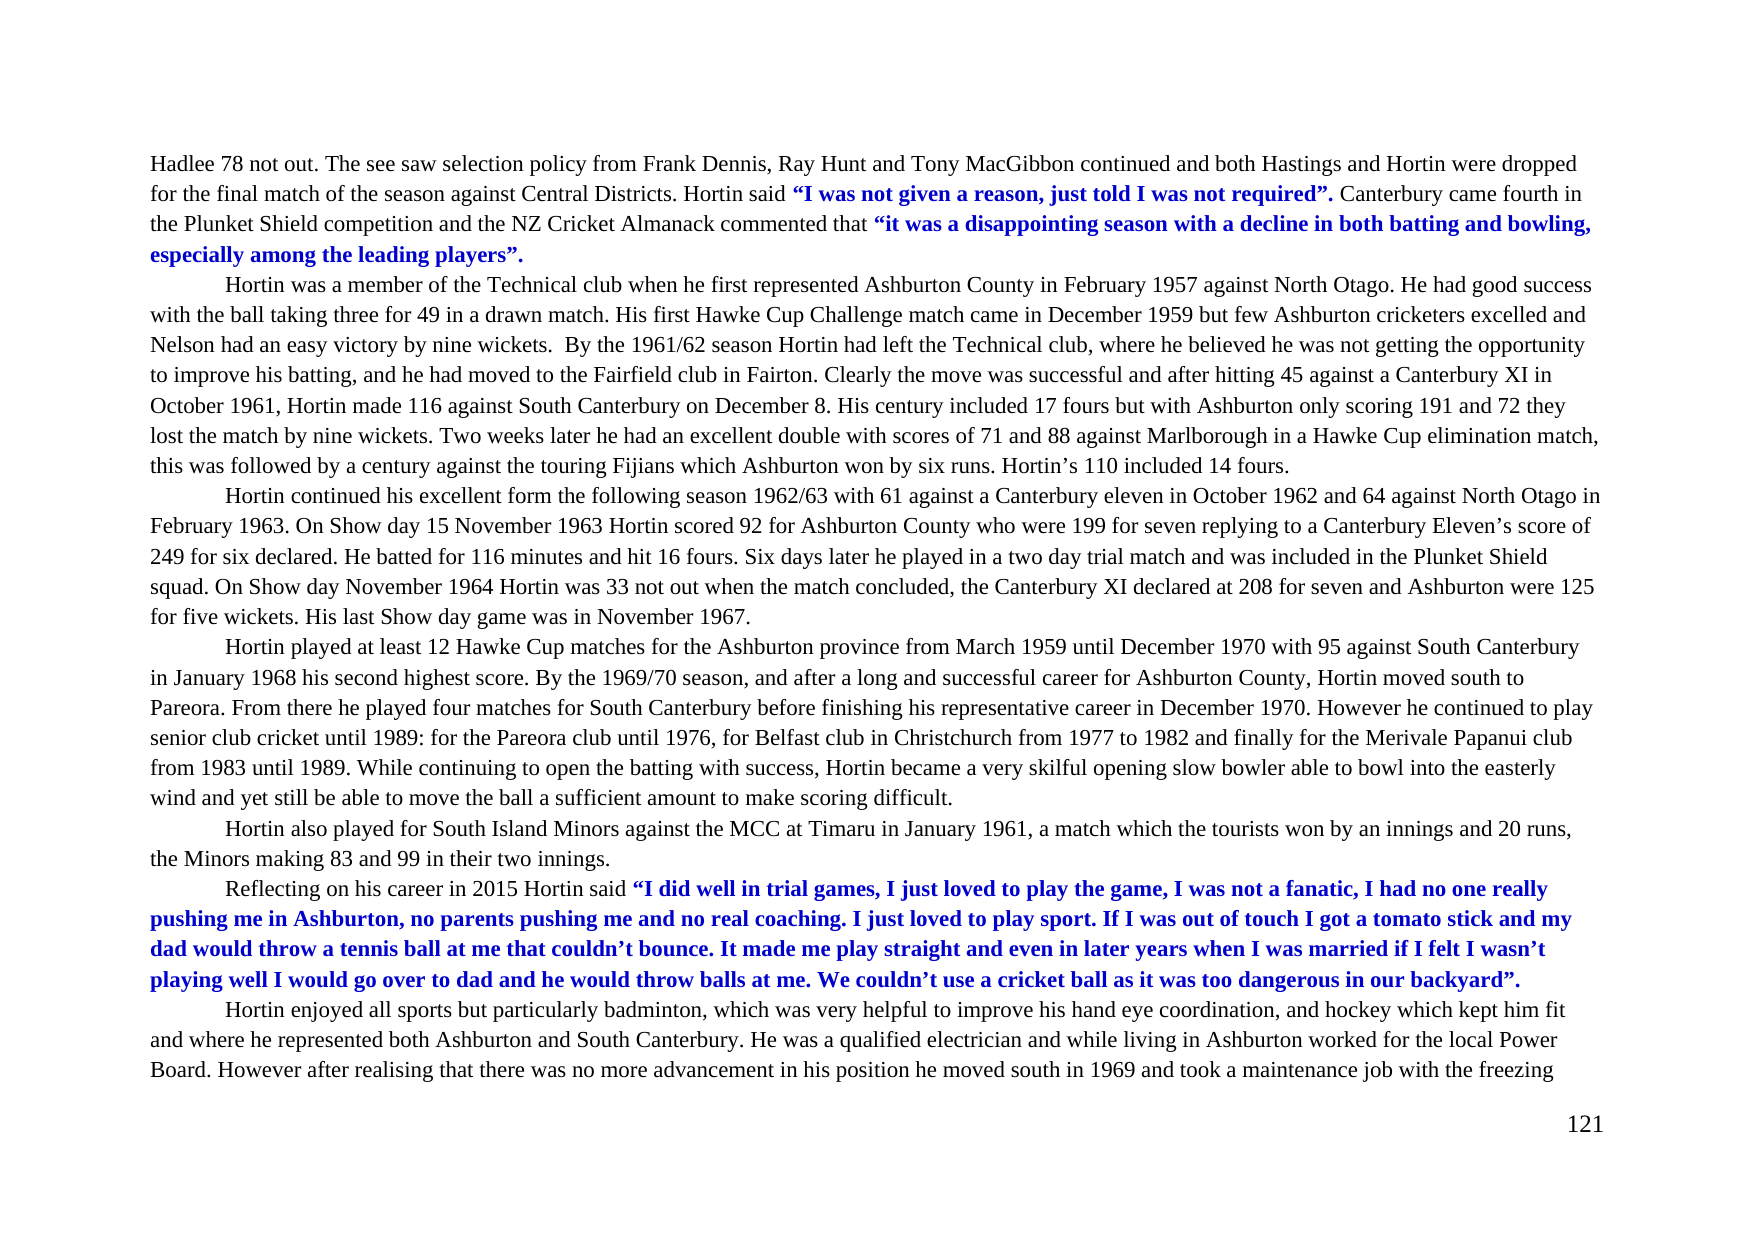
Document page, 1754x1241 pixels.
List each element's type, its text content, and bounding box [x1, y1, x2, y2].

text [150, 996, 1604, 1083]
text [150, 150, 1604, 267]
text Hortin played at least 12 Hawke Cup matches for the Ashburton province from March 1959 until December 1970 with 95 against South Canterbury in January 1968 his second highest score. By the 1969/70 season, and after a long and successful career for Ashburton County, Hortin moved south to Pareora. From there he played four matches for South Canterbury before finishing his representative career in December 1970. However he continued to play senior club cricket until 1989: for the Pareora club until 1976, for Belfast club in Christchurch from 1977 to 1982 and finally for the Merivale Papanui club from 1983 until 1989. While continuing to open the batting with success, Hortin became a very skilful opening slow bowler able to bowl into the easterly wind and yet still be able to move the ball a sufficient amount to make scoring difficult. [150, 633, 1604, 811]
text Reflecting on his career in 2015 Hortin said “I did well in trial games, I just loved to play the game, I was not a fanatic, I had no one really pushing me in Ashburton, no parents pushing me and no real coaching. I just loved to play sport. If I was out of touch I got a tomato stick and my dad would throw a tennis ball at me that couldn’t bounce. It made me play straight and even in later years when I was married if I felt I wasn’t playing well I would go over to dad and he would throw balls at me. We couldn’t use a cricket ball as it was too dangerous in our backyard”. [150, 875, 1604, 992]
text Hortin was a member of the Technical club when he first represented Ashburton County in February 1957 against North Otago. He had good success with the ball taking three for 49 in a drawn match. His first Hawke Cup Challenge match came in December 1959 but few Ashburton cricketers excelled and Nelson had an easy victory by nine wickets. By the 1961/62 season Hortin had left the Technical club, where he believed he was not getting the opportunity to improve his batting, and he had moved to the Fairfield club in Fairton. Clearly the move was successful and after hitting 45 against a Canterbury XI in October 1961, Hortin made 116 against South Canterbury on December 8. His century included 17 fours but with Ashburton only scoring 191 and 72 they lost the match by nine wickets. Two weeks later he had an excellent double with scores of 71 and 88 against Marlborough in a Hawke Cup elimination match, this was followed by a century against the touring Fijians which Ashburton won by six runs. Hortin’s 110 included 14 fours. [150, 271, 1604, 478]
text Hortin continued his excellent form the following season 1962/63 with 61 against a Canterbury eleven in October 1962 and 64 against North Otago in February 1963. On Show day 15 November 1963 Hortin scored 92 for Ashburton County who were 199 for seven replying to a Canterbury Eleven’s score of 249 for six declared. He batted for 116 minutes and hit 16 fours. Six days later he played in a two day trial match and was included in the Plunket Shield squad. On Show day November 1964 Hortin was 33 not out when the match concluded, the Canterbury XI declared at 208 for seven and Ashburton were 125 for five wickets. His last Show day game was in November 1967. [150, 482, 1604, 629]
text Hortin also played for South Island Minors against the MCC at Timaru in January 1961, a match which the tourists won by an innings and 20 runs, the Minors making 83 and 99 in their two innings. [150, 814, 1604, 871]
